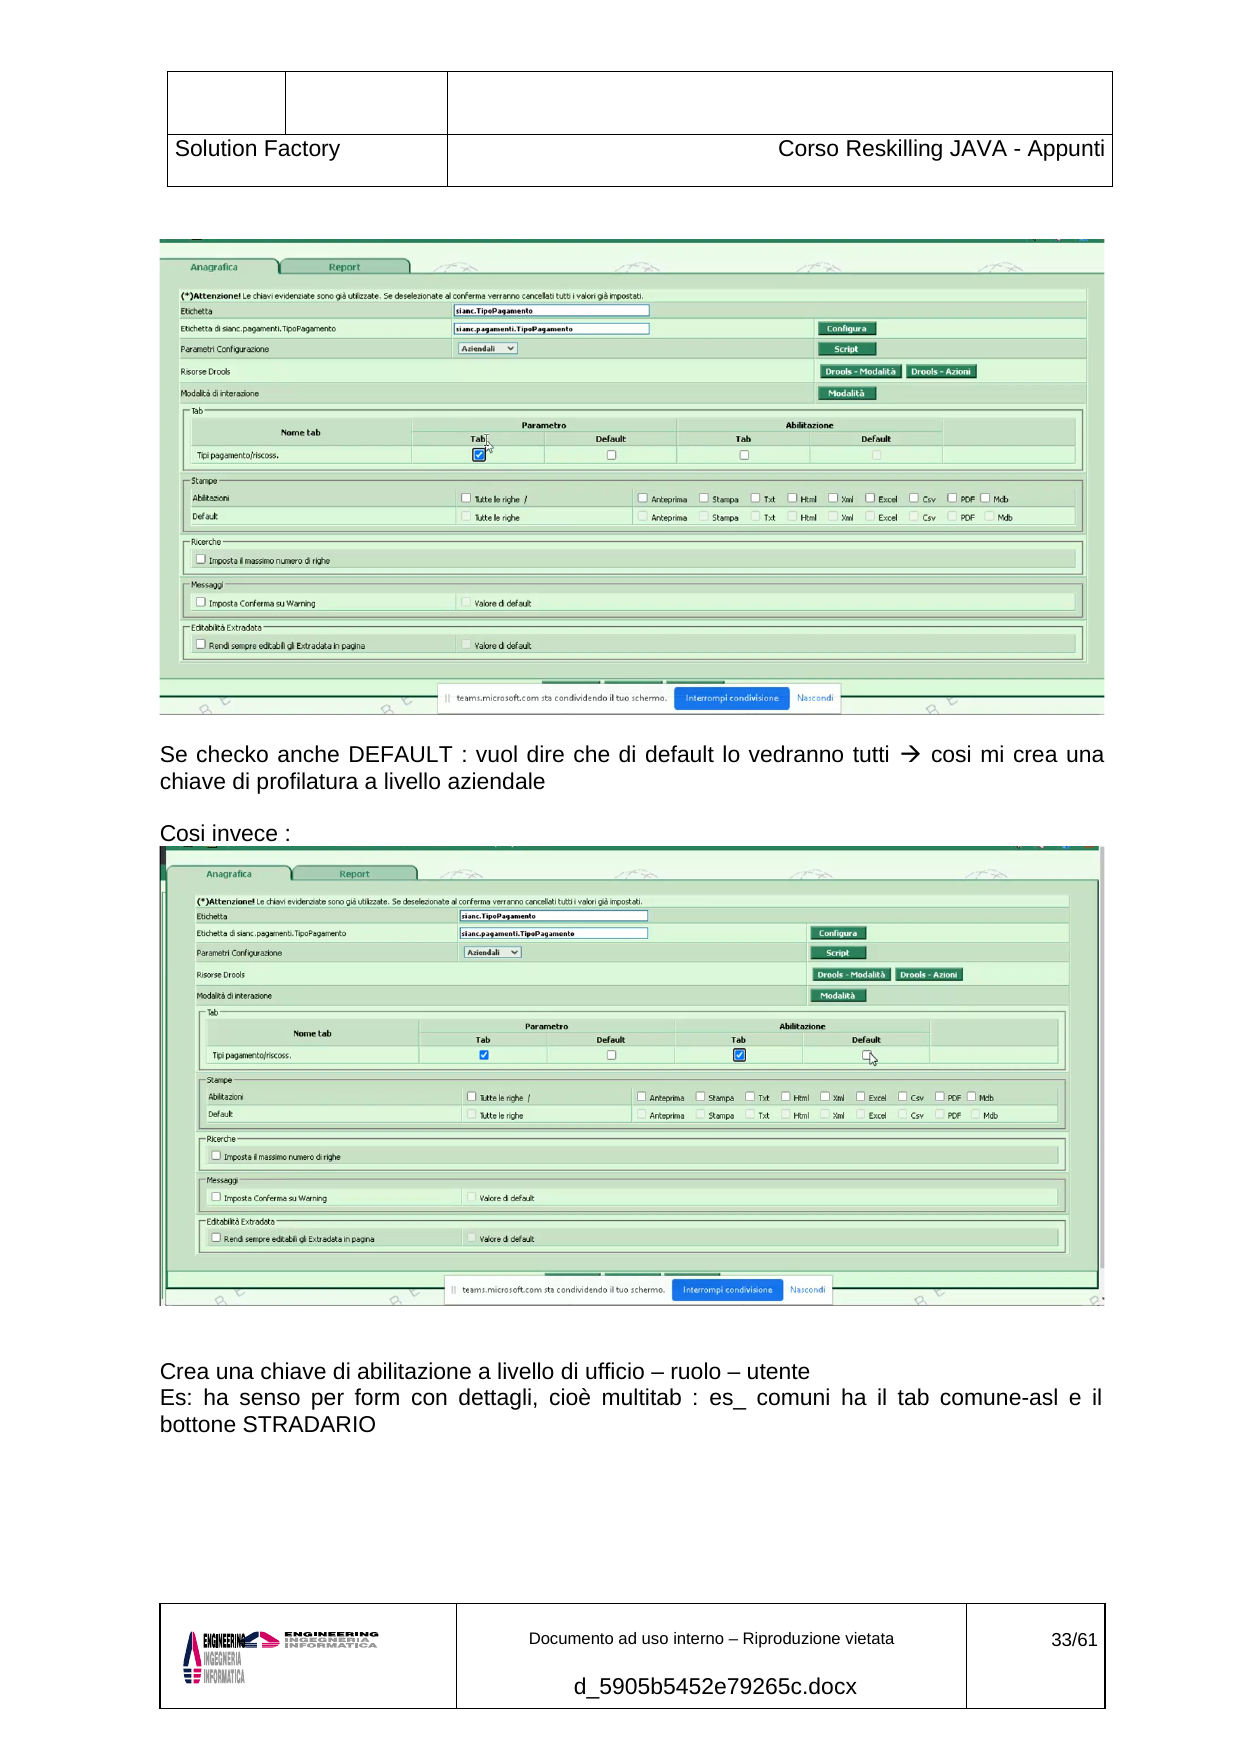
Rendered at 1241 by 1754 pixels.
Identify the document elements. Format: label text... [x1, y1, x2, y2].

text Es: ha senso per form con dettagli, cioè multitab : es_ comuni ha il tab comune-asl e il bottone STRADARIO [159, 1384, 1104, 1437]
text Crea una chiave di abilitazione a livello di ufficio – ruolo – utente [159, 1358, 1104, 1384]
picture [159, 846, 1105, 1306]
text Se checko anche DEFAULT : vuol dire che di default lo vedranno tutti cosi mi crea una chiave di profilatura a livello aziendale [159, 741, 1104, 794]
picture [159, 239, 1105, 715]
text Cosi invece : [159, 820, 1104, 846]
